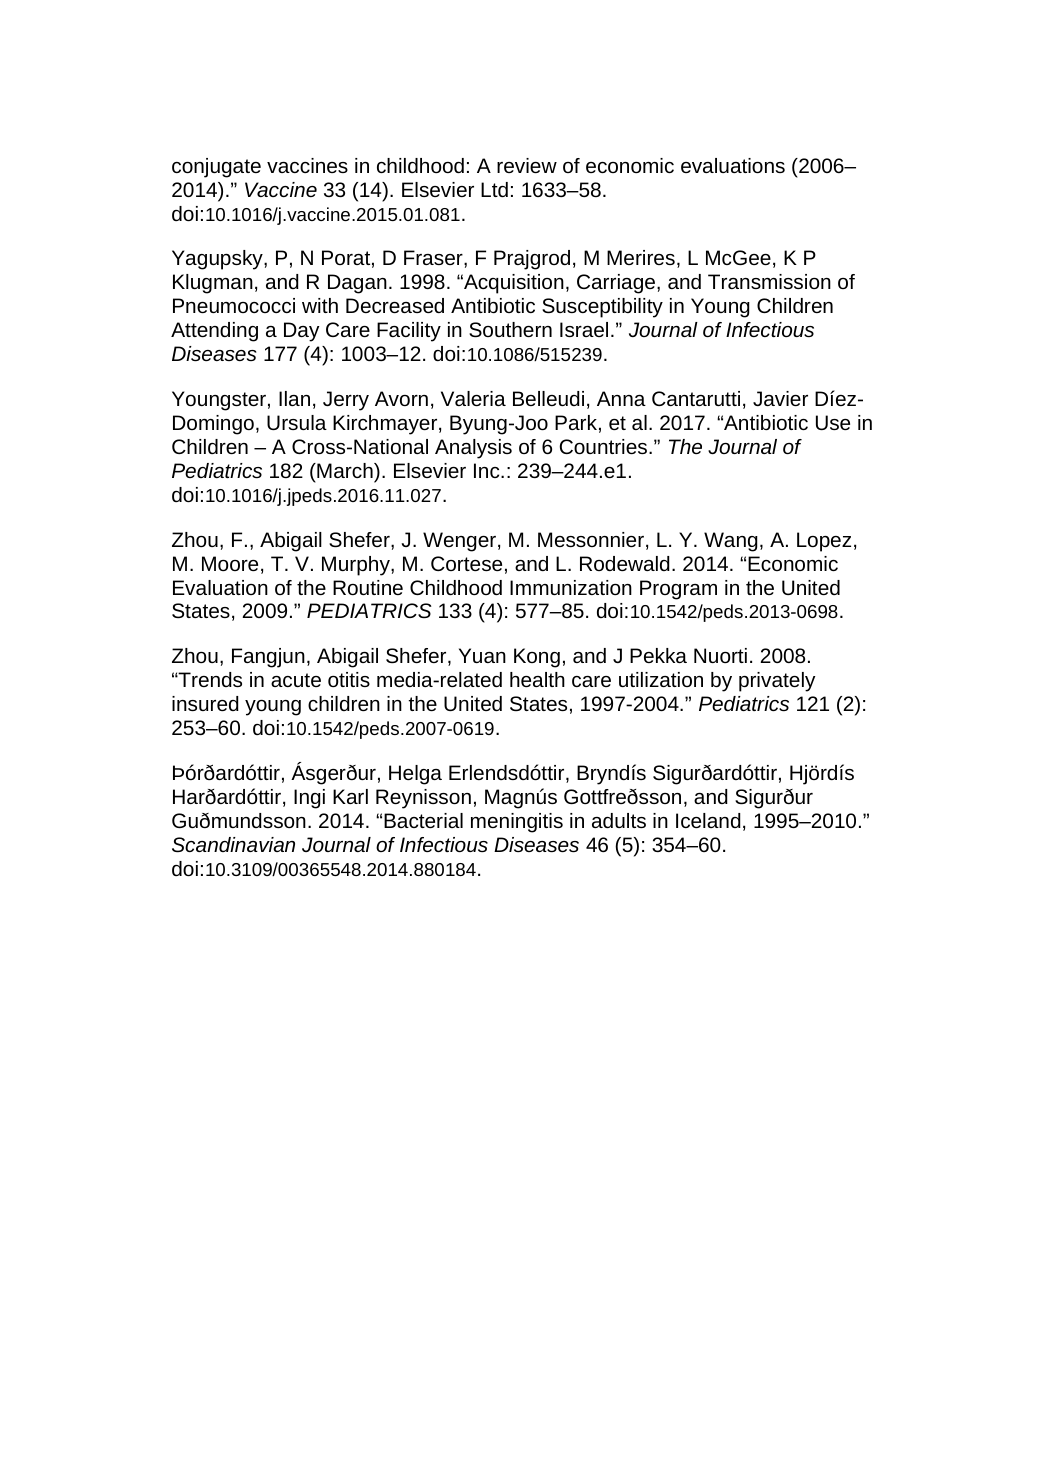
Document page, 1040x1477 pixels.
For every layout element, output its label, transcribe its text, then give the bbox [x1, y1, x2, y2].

text Zhou, Fangjun, Abigail Shefer, Yuan Kong, and J Pekka Nuorti. 2008. “Trends in acute otitis media-related health care utilization by privately insured young children in the United States, 1997-2004.” Pediatrics 121 (2): 253–60. doi:10.1542/peds.2007-0619. [171, 644, 886, 740]
text Zhou, F., Abigail Shefer, J. Wenger, M. Messonnier, L. Y. Wang, A. Lopez, M. Moore, T. V. Murphy, M. Cortese, and L. Rodewald. 2014. “Economic Evaluation of the Routine Childhood Immunization Program in the United States, 2009.” PEDIATRICS 133 (4): 577–85. doi:10.1542/peds.2013-0698. [171, 527, 886, 623]
text Þórðardóttir, Ásgerður, Helga Erlendsdóttir, Bryndís Sigurðardóttir, Hjördís Harðardóttir, Ingi Karl Reynisson, Magnús Gottfreðsson, and Sigurður Guðmundsson. 2014. “Bacterial meningitis in adults in Iceland, 1995–2010.” Scandinavian Journal of Infectious Diseases 46 (5): 354–60. doi:10.3109/00365548.2014.880184. [171, 761, 886, 881]
text Yagupsky, P, N Porat, D Fraser, F Prajgrod, M Merires, L McGee, K P Klugman, and R Dagan. 1998. “Acquisition, Carriage, and Transmission of Pneumococci with Decreased Antibiotic Susceptibility in Young Children Attending a Day Care Facility in Southern Israel.” Journal of Infectious Diseases 177 (4): 1003–12. doi:10.1086/515239. [171, 246, 886, 366]
text Youngster, Ilan, Jerry Avorn, Valeria Belleudi, Anna Cantarutti, Javier Díez-Domingo, Ursula Kirchmayer, Byung-Joo Park, et al. 2017. “Antibiotic Use in Children – A Cross-National Analysis of 6 Countries.” The Journal of Pediatrics 182 (March). Elsevier Inc.: 239–244.e1. doi:10.1016/j.jpeds.2016.11.027. [171, 387, 886, 507]
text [171, 153, 886, 225]
